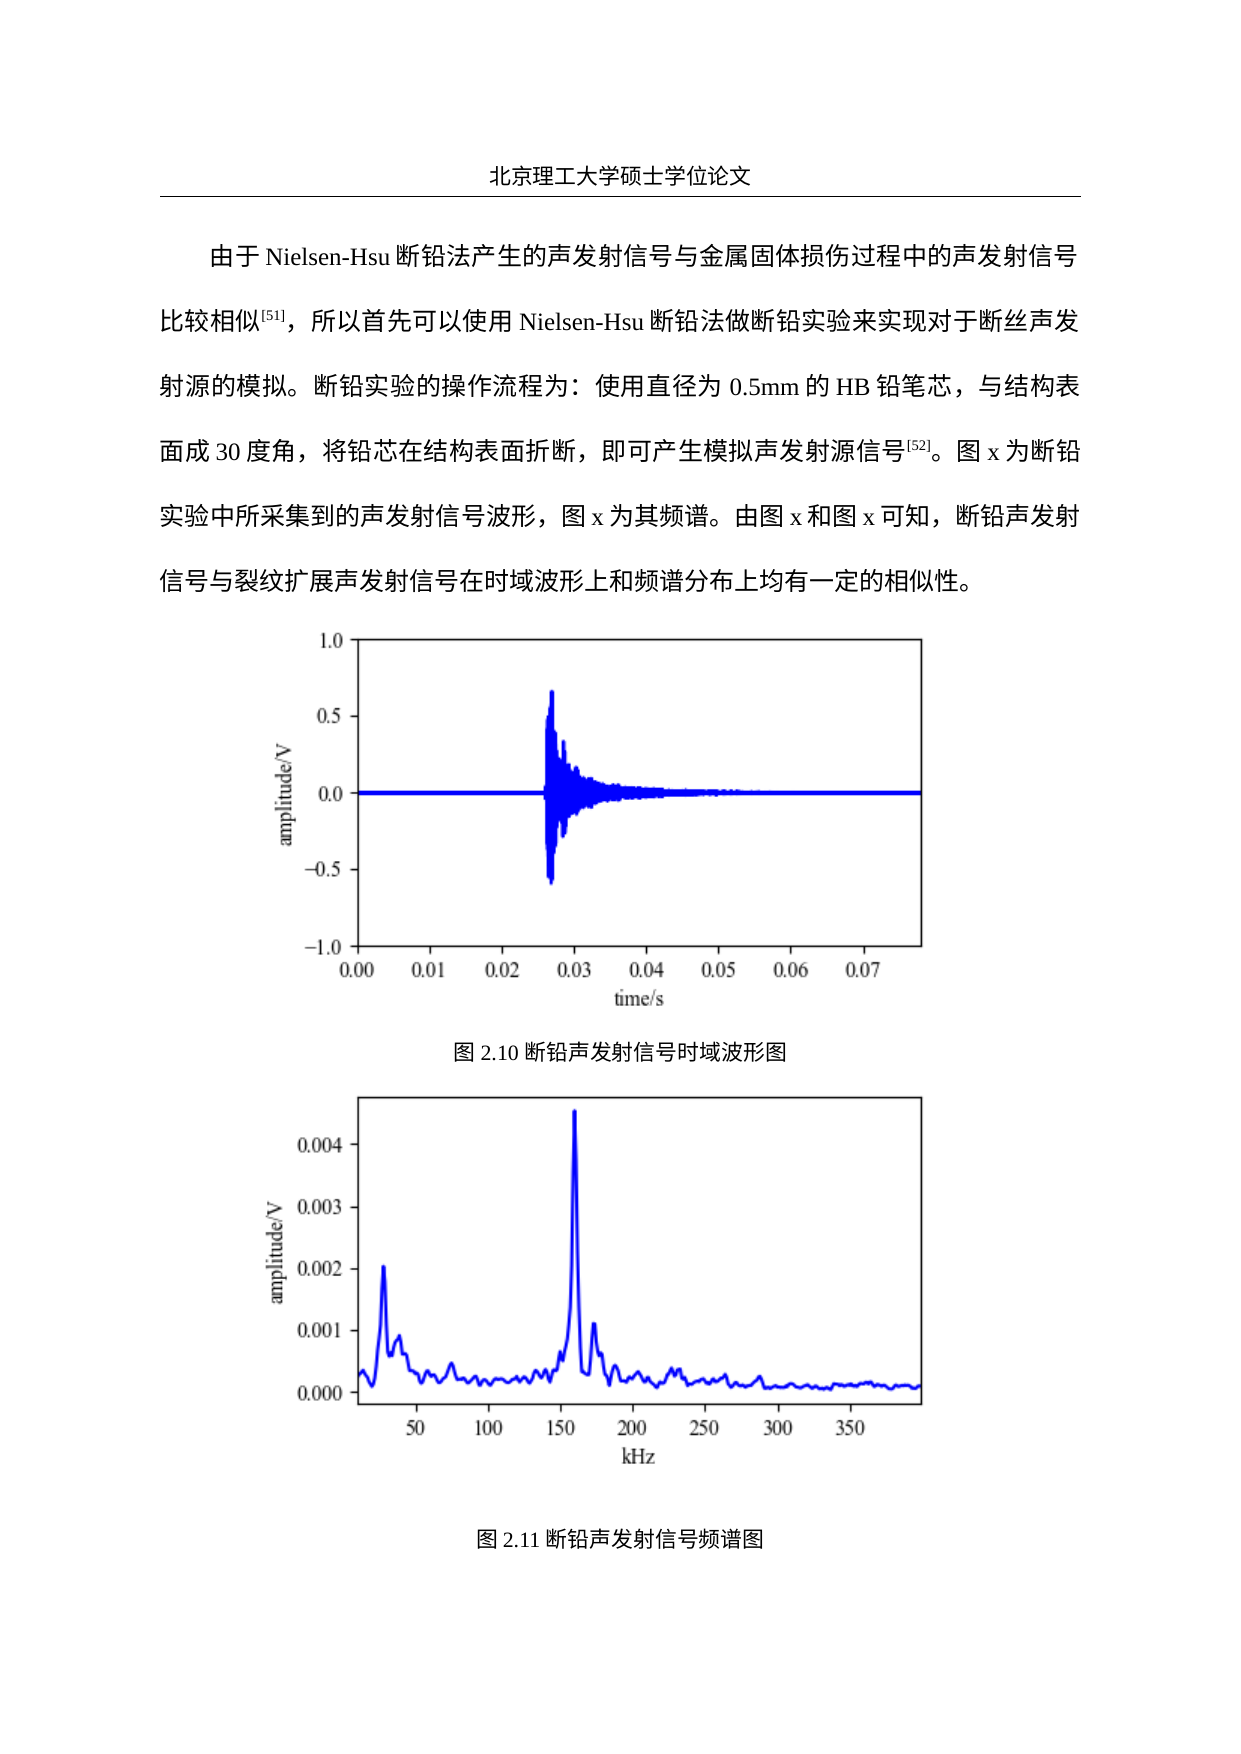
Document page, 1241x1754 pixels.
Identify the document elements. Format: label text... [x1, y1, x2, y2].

text 由于Nielsen-Hsu断铅法产生的声发射信号与金属固体损伤过程中的声发射信号比较相似[51]，所以首先可以使用Nielsen-Hsu断铅法做断铅实验来实现对于断丝声发射源的模拟。断铅实验的操作流程为：使用直径为0.5mm的HB铅笔芯，与结构表面成30度角，将铅芯在结构表面折断，即可产生模拟声发射源信号[52]。图x为断铅实验中所采集到的声发射信号波形，图x为其频谱。由图x和图x可知，断铅声发射信号与裂纹扩展声发射信号在时域波形上和频谱分布上均有一定的相似性。 [159, 222, 1081, 612]
picture [245, 628, 995, 1014]
picture [245, 1083, 995, 1476]
text 图 2.10 断铅声发射信号时域波形图 [159, 1034, 1081, 1067]
text 图 2.11 断铅声发射信号频谱图 [159, 1522, 1081, 1554]
